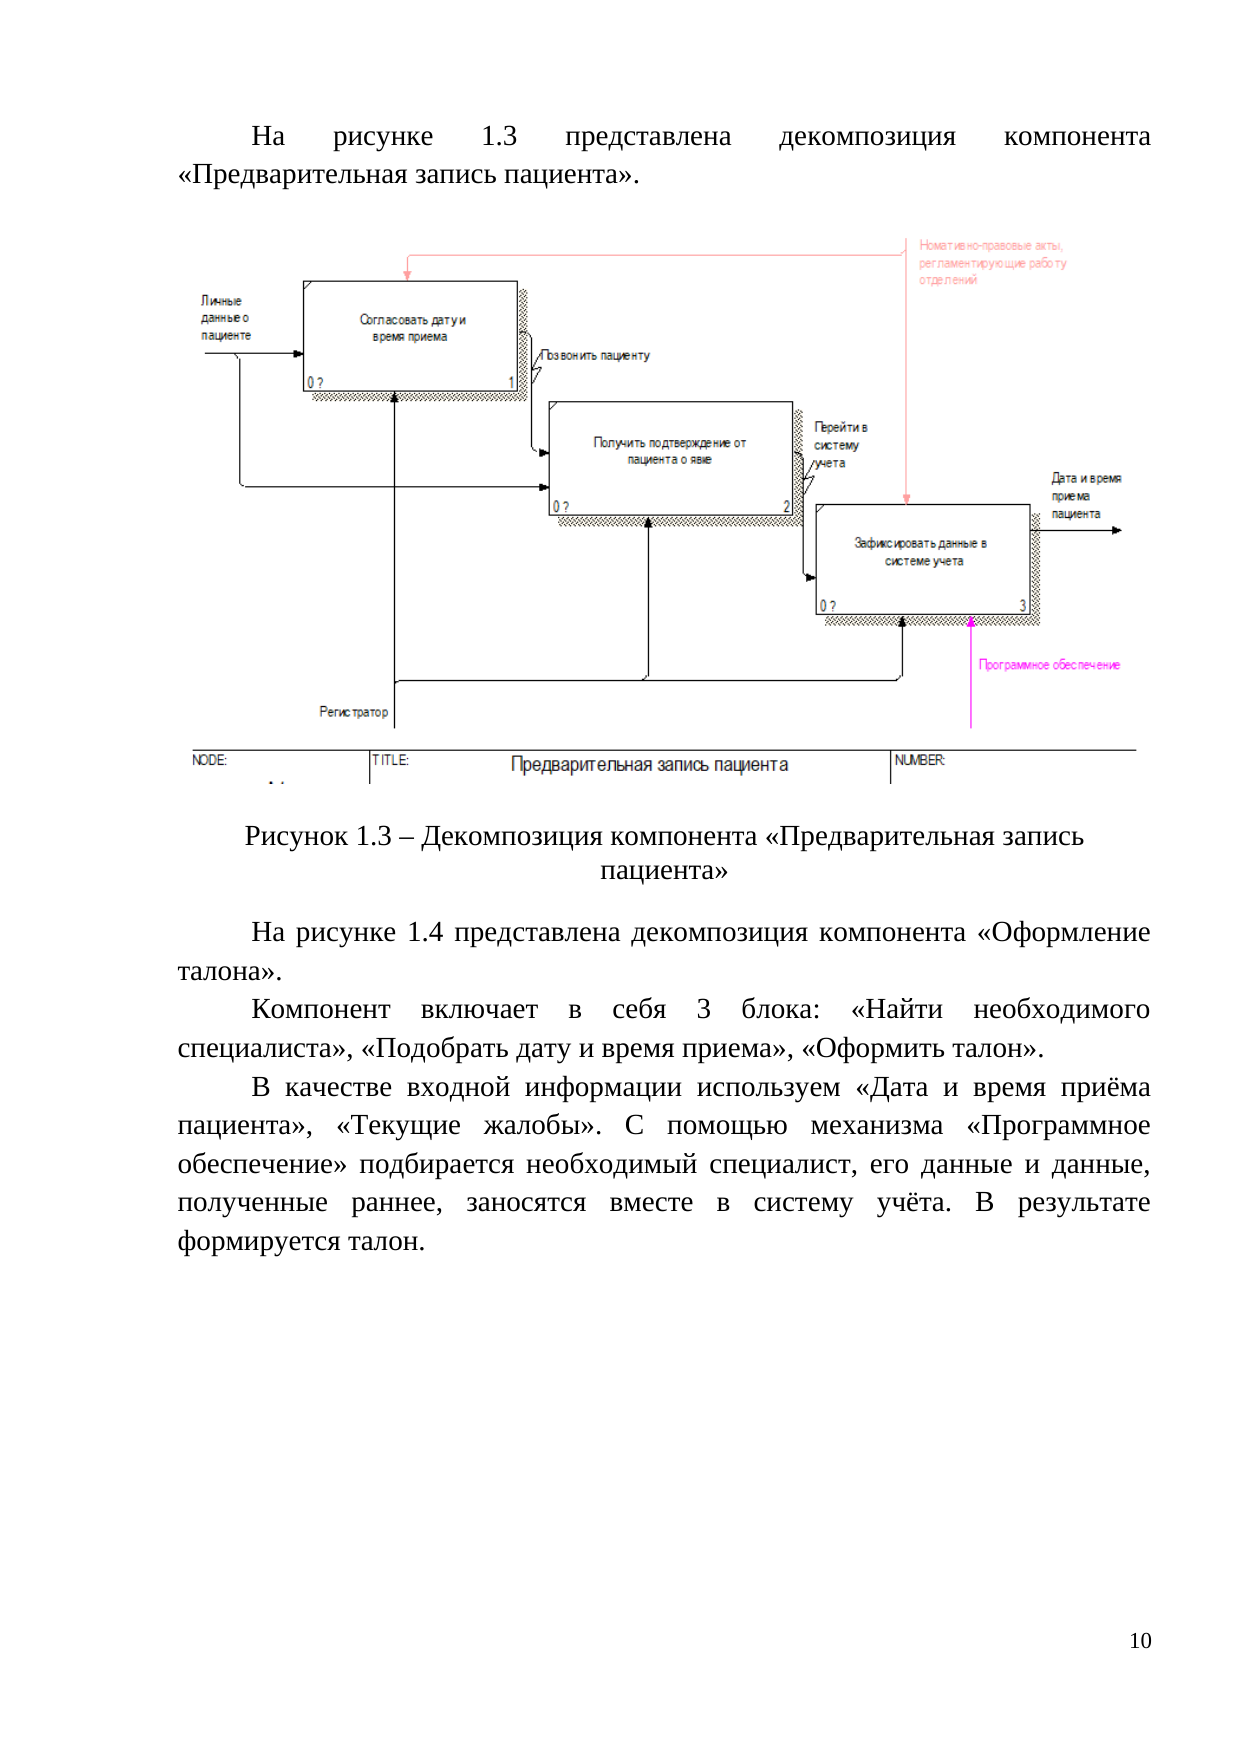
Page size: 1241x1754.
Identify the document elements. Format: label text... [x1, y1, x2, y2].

picture [192, 224, 1137, 784]
text Компонент включает в себя 3 блока: «Найти необходимого специалиста», «Подобрать дату и время приема», «Оформить талон». [177, 992, 1152, 1064]
text Рисунок 1.3 – Декомпозиция компонента «Предварительная запись пациента» [177, 818, 1152, 885]
text На рисунке 1.3 представлена декомпозиция компонента «Предварительная запись пациента». [177, 118, 1152, 190]
text В качестве входной информации используем «Дата и время приёма пациента», «Текущие жалобы». С помощью механизма «Программное обеспечение» подбирается необходимый специалист, его данные и данные, полученные раннее, заносятся вместе в систему учёта. В результате формируется талон. [177, 1069, 1152, 1256]
text На рисунке 1.4 представлена декомпозиция компонента «Оформление талона». [177, 914, 1152, 987]
